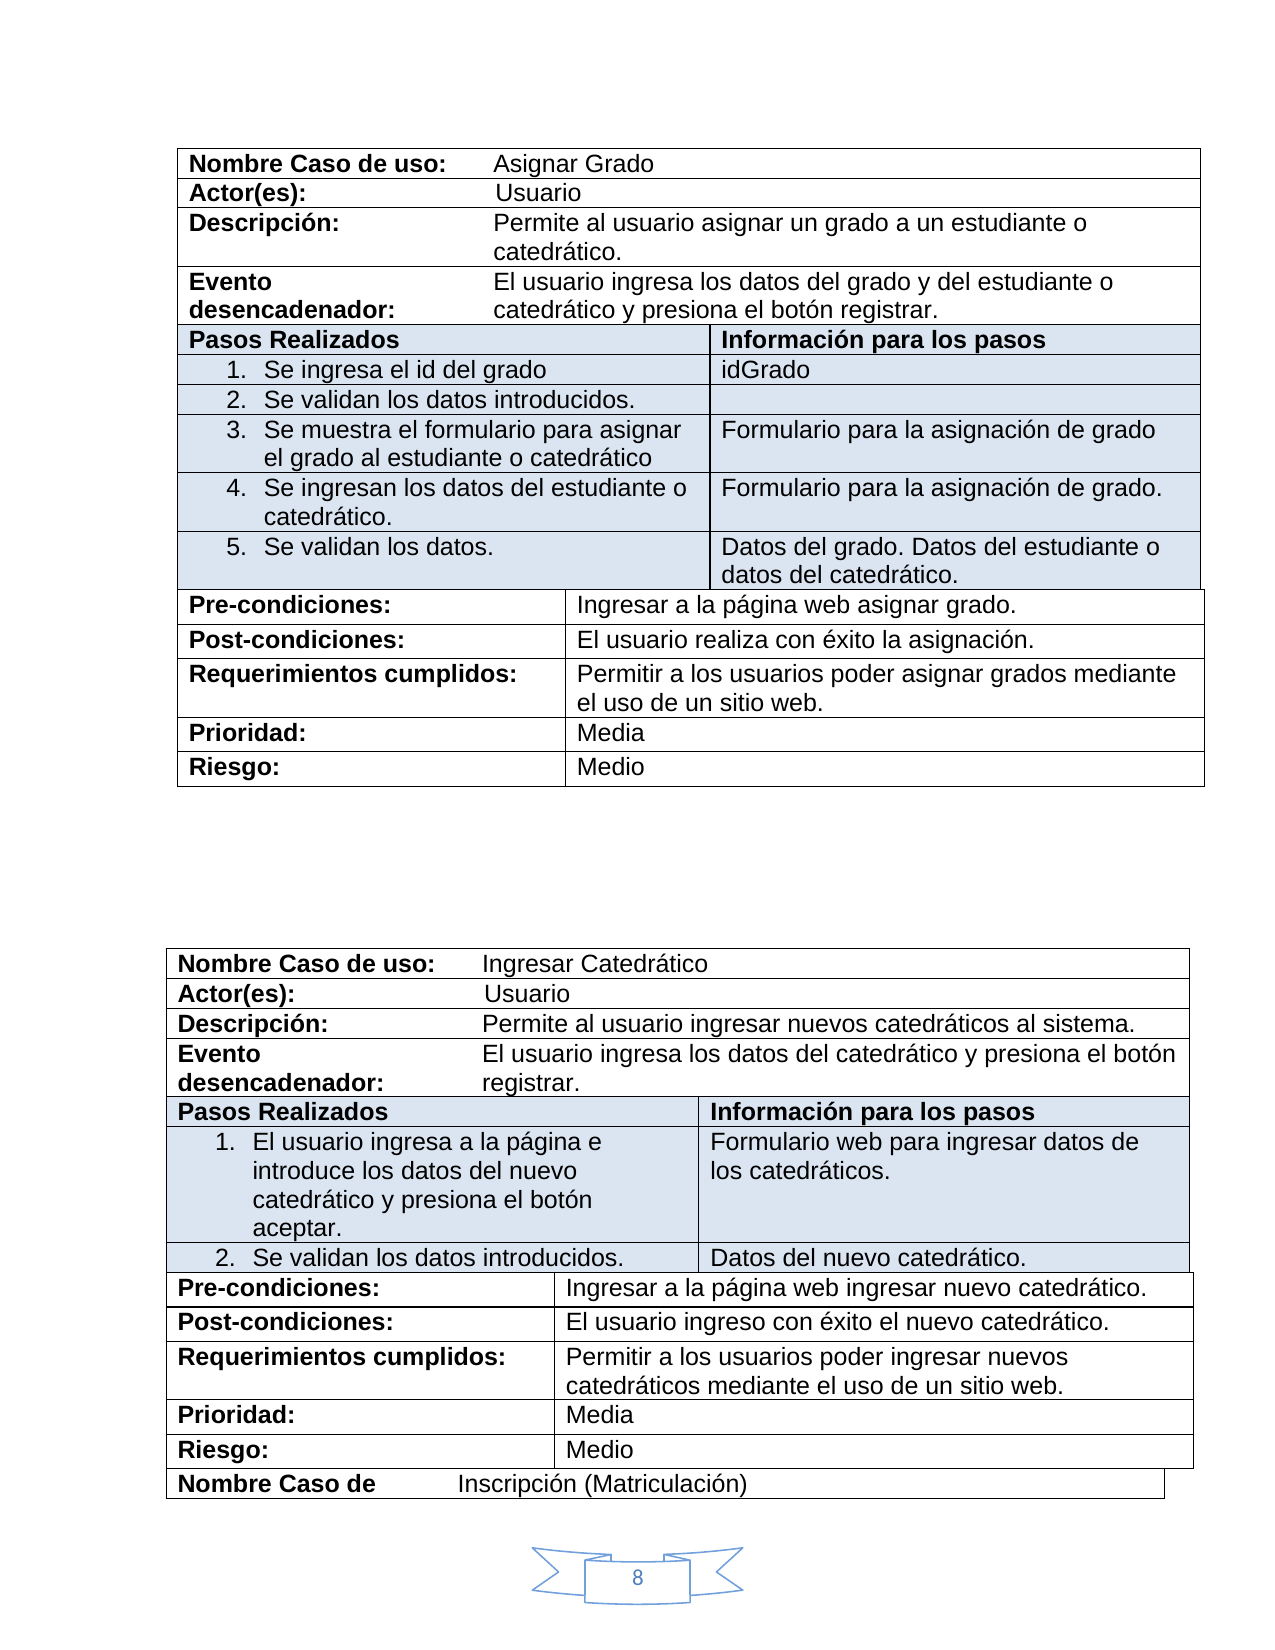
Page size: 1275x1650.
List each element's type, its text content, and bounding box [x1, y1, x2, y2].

table_cell Evento desencadenador: [178, 267, 482, 324]
table_cell Se validan los datos. [178, 532, 709, 589]
table_cell [482, 325, 709, 354]
table_cell Evento desencadenador: [167, 1039, 471, 1096]
table_cell Usuario [482, 179, 1200, 207]
table_cell Formulario para la asignación de grado [711, 415, 1200, 472]
table_cell Requerimientos cumplidos: [178, 659, 565, 717]
table_cell Post-condiciones: [178, 625, 565, 658]
table_cell Descripción: [178, 208, 482, 266]
table_cell Medio [566, 752, 1204, 786]
table_cell Información para los pasos [711, 325, 1200, 354]
table_cell Se validan los datos introducidos. [167, 1243, 698, 1272]
table_cell Formulario para la asignación de grado. [711, 473, 1200, 531]
table_cell Actor(es): [167, 979, 471, 1008]
table_cell Actor(es): [178, 179, 482, 207]
table_header Ingresar Catedrático [471, 949, 1189, 978]
table_cell Formulario web para ingresar datos de los catedráticos. [699, 1127, 1189, 1242]
table_cell Nombre Caso de uso: [167, 1469, 446, 1498]
table_cell Medio [555, 1435, 1193, 1468]
table_cell Media [555, 1400, 1193, 1434]
table_cell El usuario ingresa los datos del grado y del estudiante o catedrático y presiona el botón registrar. [482, 267, 1200, 324]
table_cell Permitir a los usuarios poder ingresar nuevos catedráticos mediante el uso de un sitio web. [555, 1342, 1193, 1399]
table_cell Se validan los datos introducidos. [178, 385, 709, 414]
table_header Asignar Grado [482, 149, 1200, 177]
table_cell Datos del grado. Datos del estudiante o datos del catedrático. [711, 532, 1200, 589]
table_cell Información para los pasos [699, 1097, 1189, 1126]
table_cell Riesgo: [178, 752, 565, 786]
table_cell Descripción: [167, 1009, 471, 1038]
table_cell idGrado [711, 355, 1200, 384]
table_cell Permite al usuario ingresar nuevos catedráticos al sistema. [471, 1009, 1189, 1038]
table_cell Riesgo: [167, 1435, 554, 1468]
table_cell Permitir a los usuarios poder asignar grados mediante el uso de un sitio web. [566, 659, 1204, 717]
table_cell Usuario [471, 979, 1189, 1008]
table_cell El usuario ingresa los datos del catedrático y presiona el botón registrar. [471, 1039, 1189, 1096]
table_cell Post-condiciones: [167, 1308, 554, 1341]
table_cell Ingresar a la página web ingresar nuevo catedrático. [555, 1273, 1193, 1306]
table_cell Prioridad: [167, 1400, 554, 1434]
table_cell Ingresar a la página web asignar grado. [566, 590, 1204, 624]
table_cell Se ingresan los datos del estudiante o catedrático. [178, 473, 709, 531]
table_cell [471, 1097, 698, 1126]
table_cell El usuario ingreso con éxito el nuevo catedrático. [555, 1308, 1193, 1341]
table_cell Requerimientos cumplidos: [167, 1342, 554, 1399]
table_cell Media [566, 718, 1204, 751]
table_cell Se muestra el formulario para asignar el grado al estudiante o catedrático [178, 415, 709, 472]
table_cell Pre-condiciones: [167, 1273, 554, 1306]
table_cell Se ingresa el id del grado [178, 355, 709, 384]
table_cell Pasos Realizados [167, 1097, 471, 1126]
table_cell Pre-condiciones: [178, 590, 565, 624]
table_cell [711, 385, 1200, 414]
table_cell Permite al usuario asignar un grado a un estudiante o catedrático. [482, 208, 1200, 266]
table_cell Datos del nuevo catedrático. [699, 1243, 1189, 1272]
table_cell El usuario ingresa a la página e introduce los datos del nuevo catedrático y presiona el botón aceptar. [167, 1127, 698, 1242]
table_cell Pasos Realizados [178, 325, 482, 354]
table_header Nombre Caso de uso: [178, 149, 482, 177]
table_cell El usuario realiza con éxito la asignación. [566, 625, 1204, 658]
table_cell Prioridad: [178, 718, 565, 751]
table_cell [446, 1469, 1164, 1498]
table_header Nombre Caso de uso: [167, 949, 471, 978]
